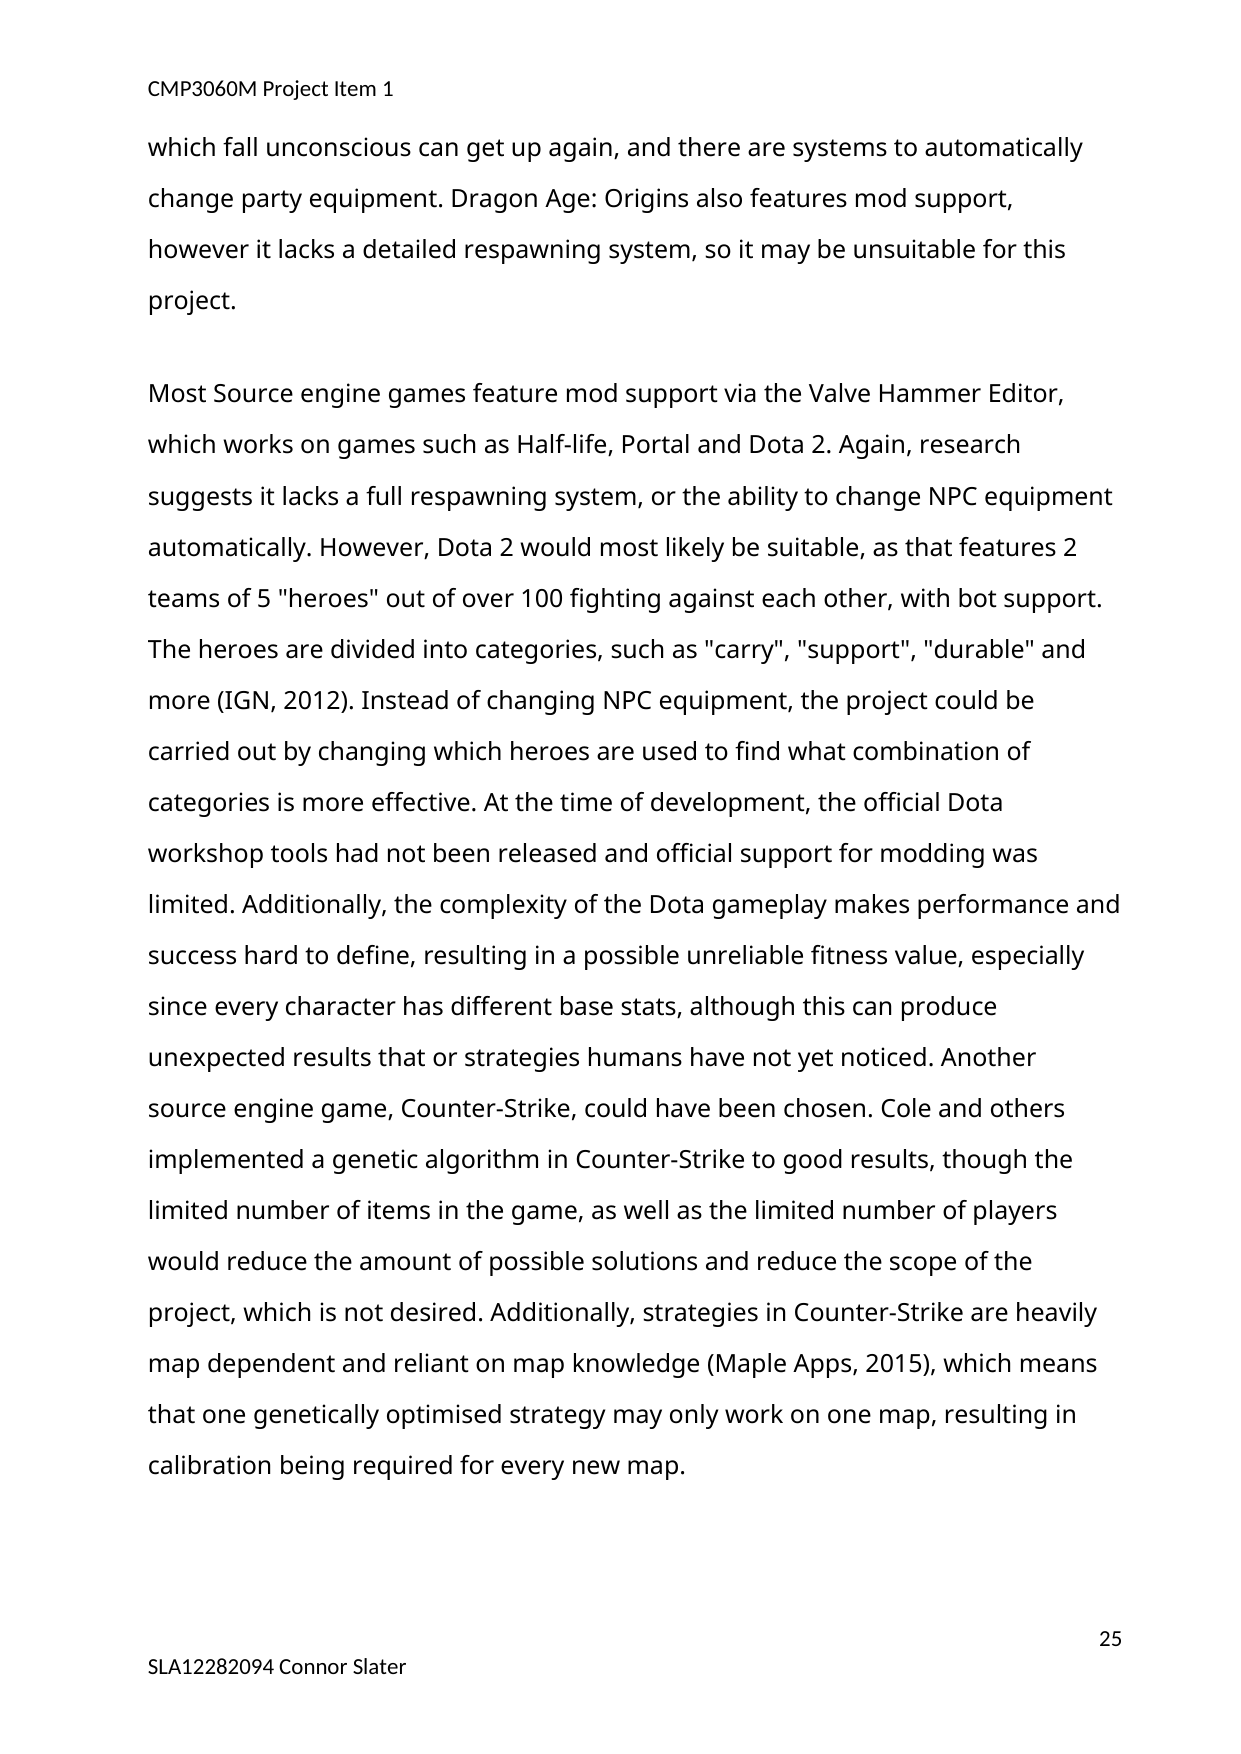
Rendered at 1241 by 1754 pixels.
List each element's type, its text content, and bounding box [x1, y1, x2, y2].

text Most Source engine games feature mod support via the Valve Hammer Editor, which works on games such as Half-life, Portal and Dota 2. Again, research suggests it lacks a full respawning system, or the ability to change NPC equipment automatically. However, Dota 2 would most likely be suitable, as that features 2 teams of 5 "heroes" out of over 100 fighting against each other, with bot support. The heroes are divided into categories, such as "carry", "support", "durable" and more (IGN, 2012). Instead of changing NPC equipment, the project could be carried out by changing which heroes are used to find what combination of categories is more effective. At the time of development, the official Dota workshop tools had not been released and official support for modding was limited. Additionally, the complexity of the Dota gameplay makes performance and success hard to define, resulting in a possible unreliable fitness value, especially since every character has different base stats, although this can produce unexpected results that or strategies humans have not yet noticed. Another source engine game, Counter-Strike, could have been chosen. Cole and others implemented a genetic algorithm in Counter-Strike to good results, though the limited number of items in the game, as well as the limited number of players would reduce the amount of possible solutions and reduce the scope of the project, which is not desired. Additionally, strategies in Counter-Strike are heavily map dependent and reliant on map knowledge (Maple Apps, 2015), which means that one genetically optimised strategy may only work on one map, resulting in calibration being required for every new map. [148, 376, 1122, 1482]
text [148, 130, 1122, 317]
